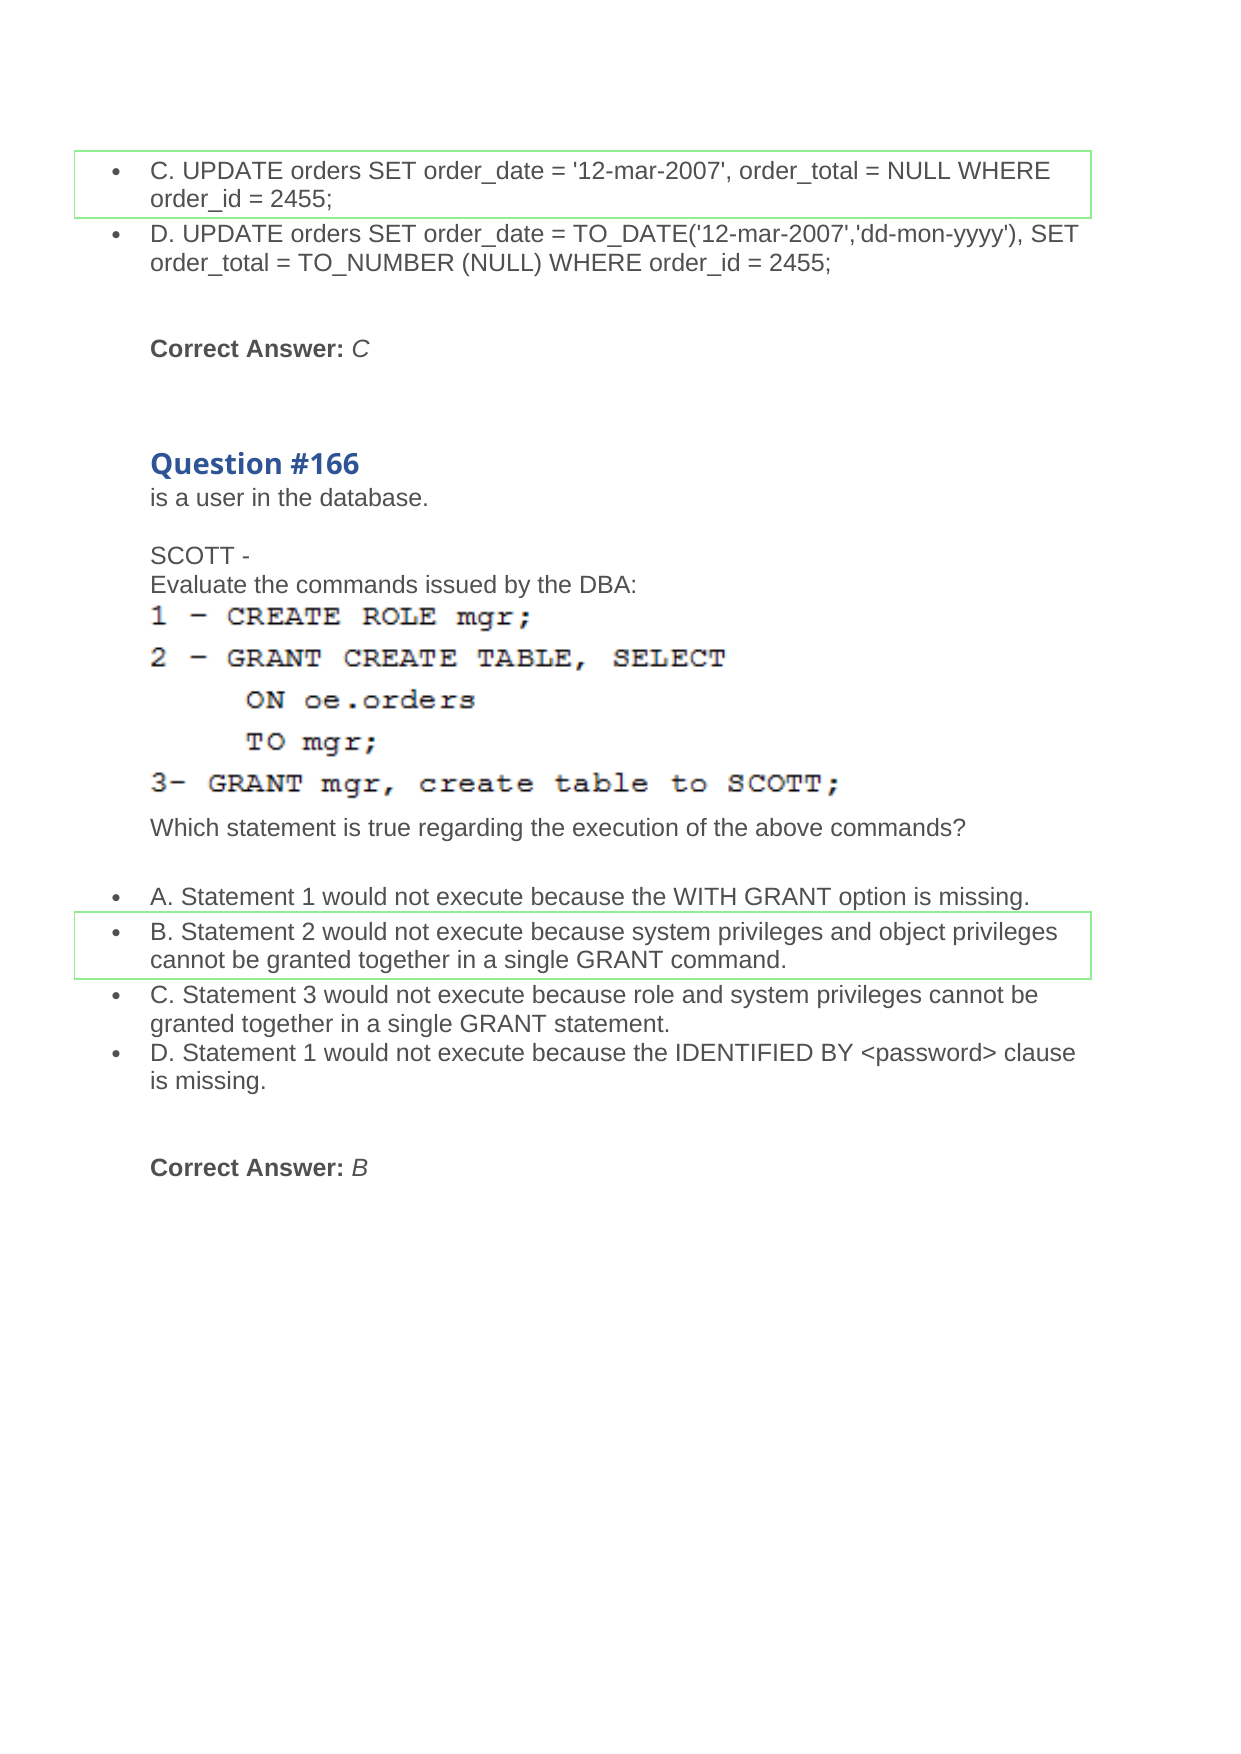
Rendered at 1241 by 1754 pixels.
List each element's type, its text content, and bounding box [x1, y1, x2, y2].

subtitle Question #166 [150, 444, 1090, 483]
text Correct Answer: B [150, 1153, 1090, 1212]
picture [150, 598, 850, 813]
list D. Statement 1 would not execute because the IDENTIFIED BY <password> clause is missing. [112, 1037, 1090, 1095]
list C. Statement 3 would not execute because role and system privileges cannot be granted together in a single GRANT statement. [112, 980, 1090, 1037]
text Correct Answer: C [150, 334, 1090, 394]
list B. Statement 2 would not execute because system privileges and object privileges cannot be granted together in a single GRANT command. [75, 913, 1090, 978]
list C. UPDATE orders SET order_date = '12-mar-2007', order_total = NULL WHERE order_id = 2455; [75, 152, 1090, 217]
list D. UPDATE orders SET order_date = TO_DATE('12-mar-2007','dd-mon-yyyy'), SET order_total = TO_NUMBER (NULL) WHERE order_id = 2455; [112, 219, 1090, 276]
list A. Statement 1 would not execute because the WITH GRANT option is missing. [112, 882, 1090, 911]
